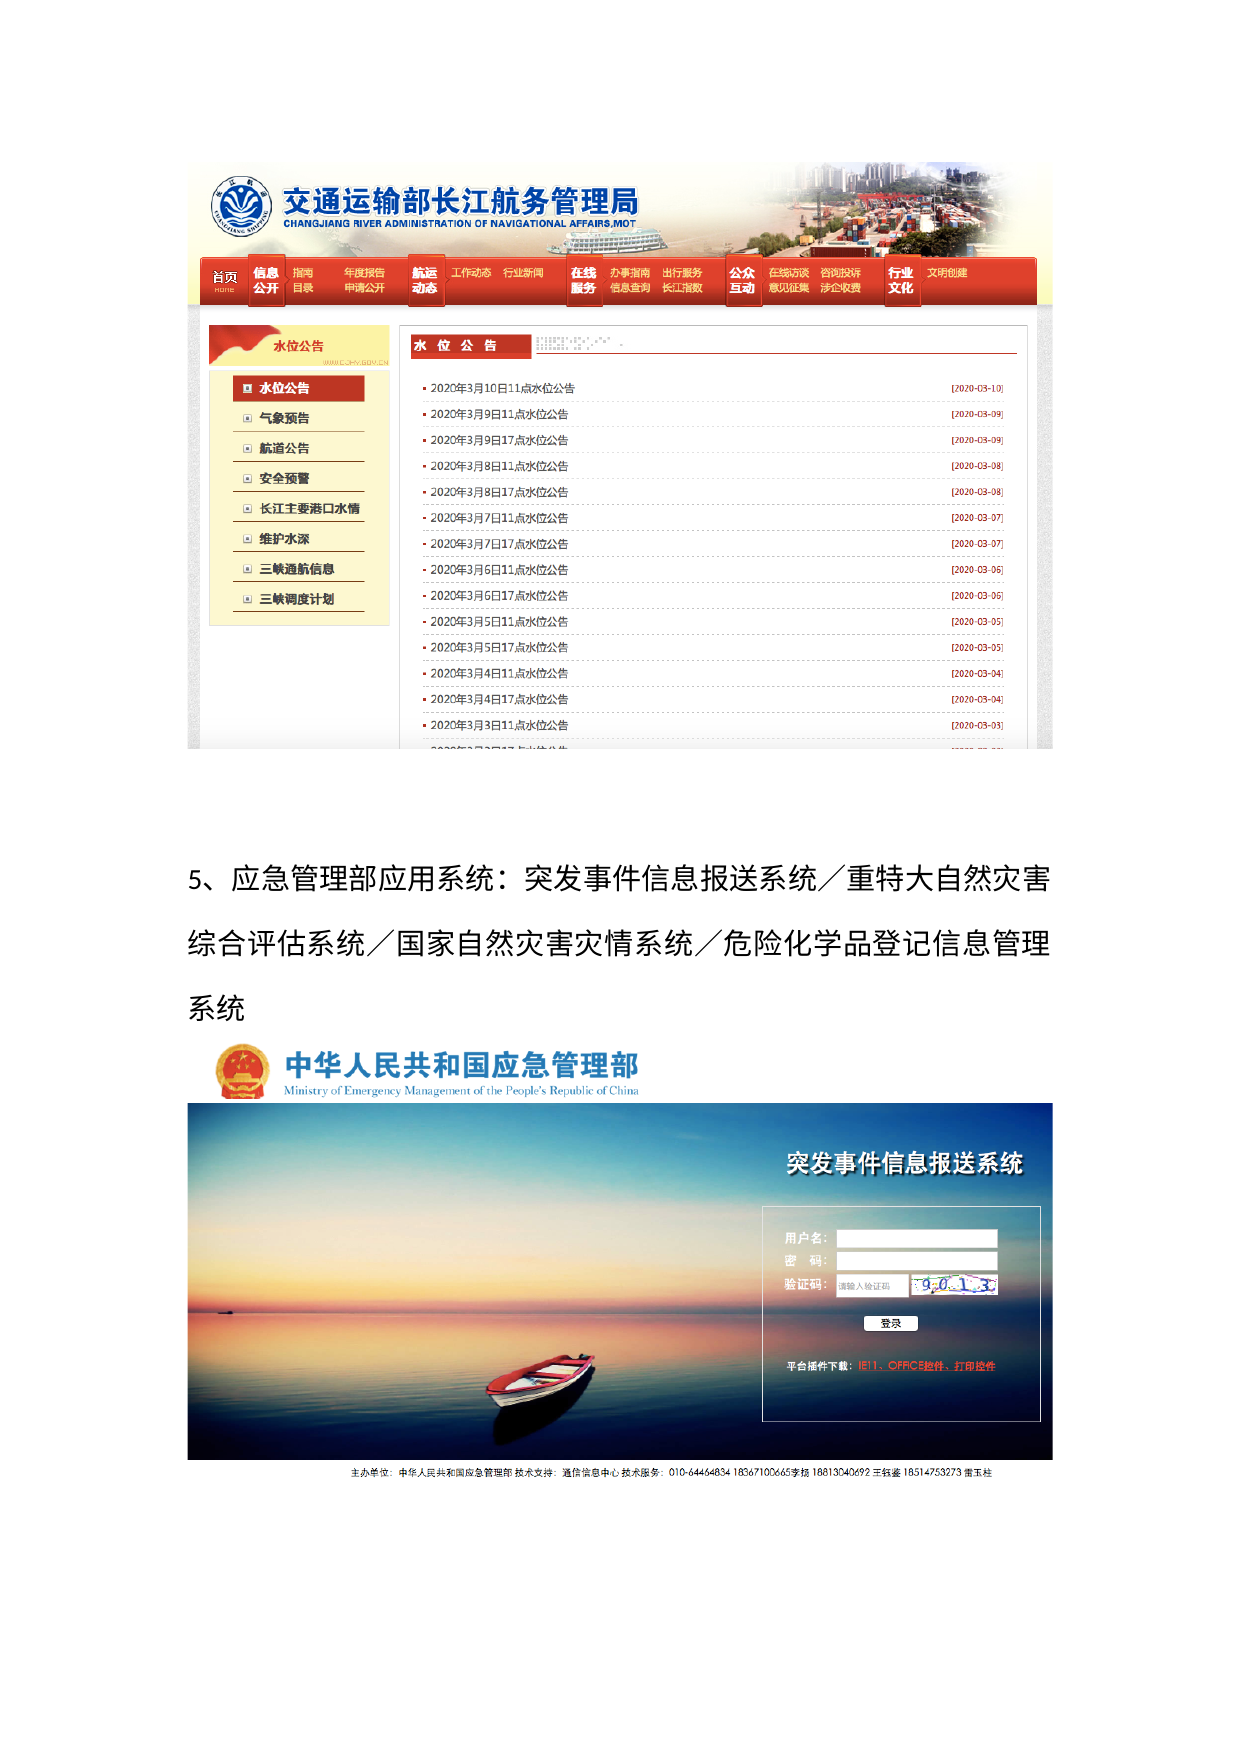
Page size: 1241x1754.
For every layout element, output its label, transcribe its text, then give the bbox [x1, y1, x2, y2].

picture [187, 162, 1053, 749]
text 5、应急管理部应用系统：突发事件信息报送系统／重特大自然灾害综合评估系统／国家自然灾害灾情系统／危险化学品登记信息管理系统 [187, 844, 1053, 1039]
picture [187, 1039, 1053, 1506]
